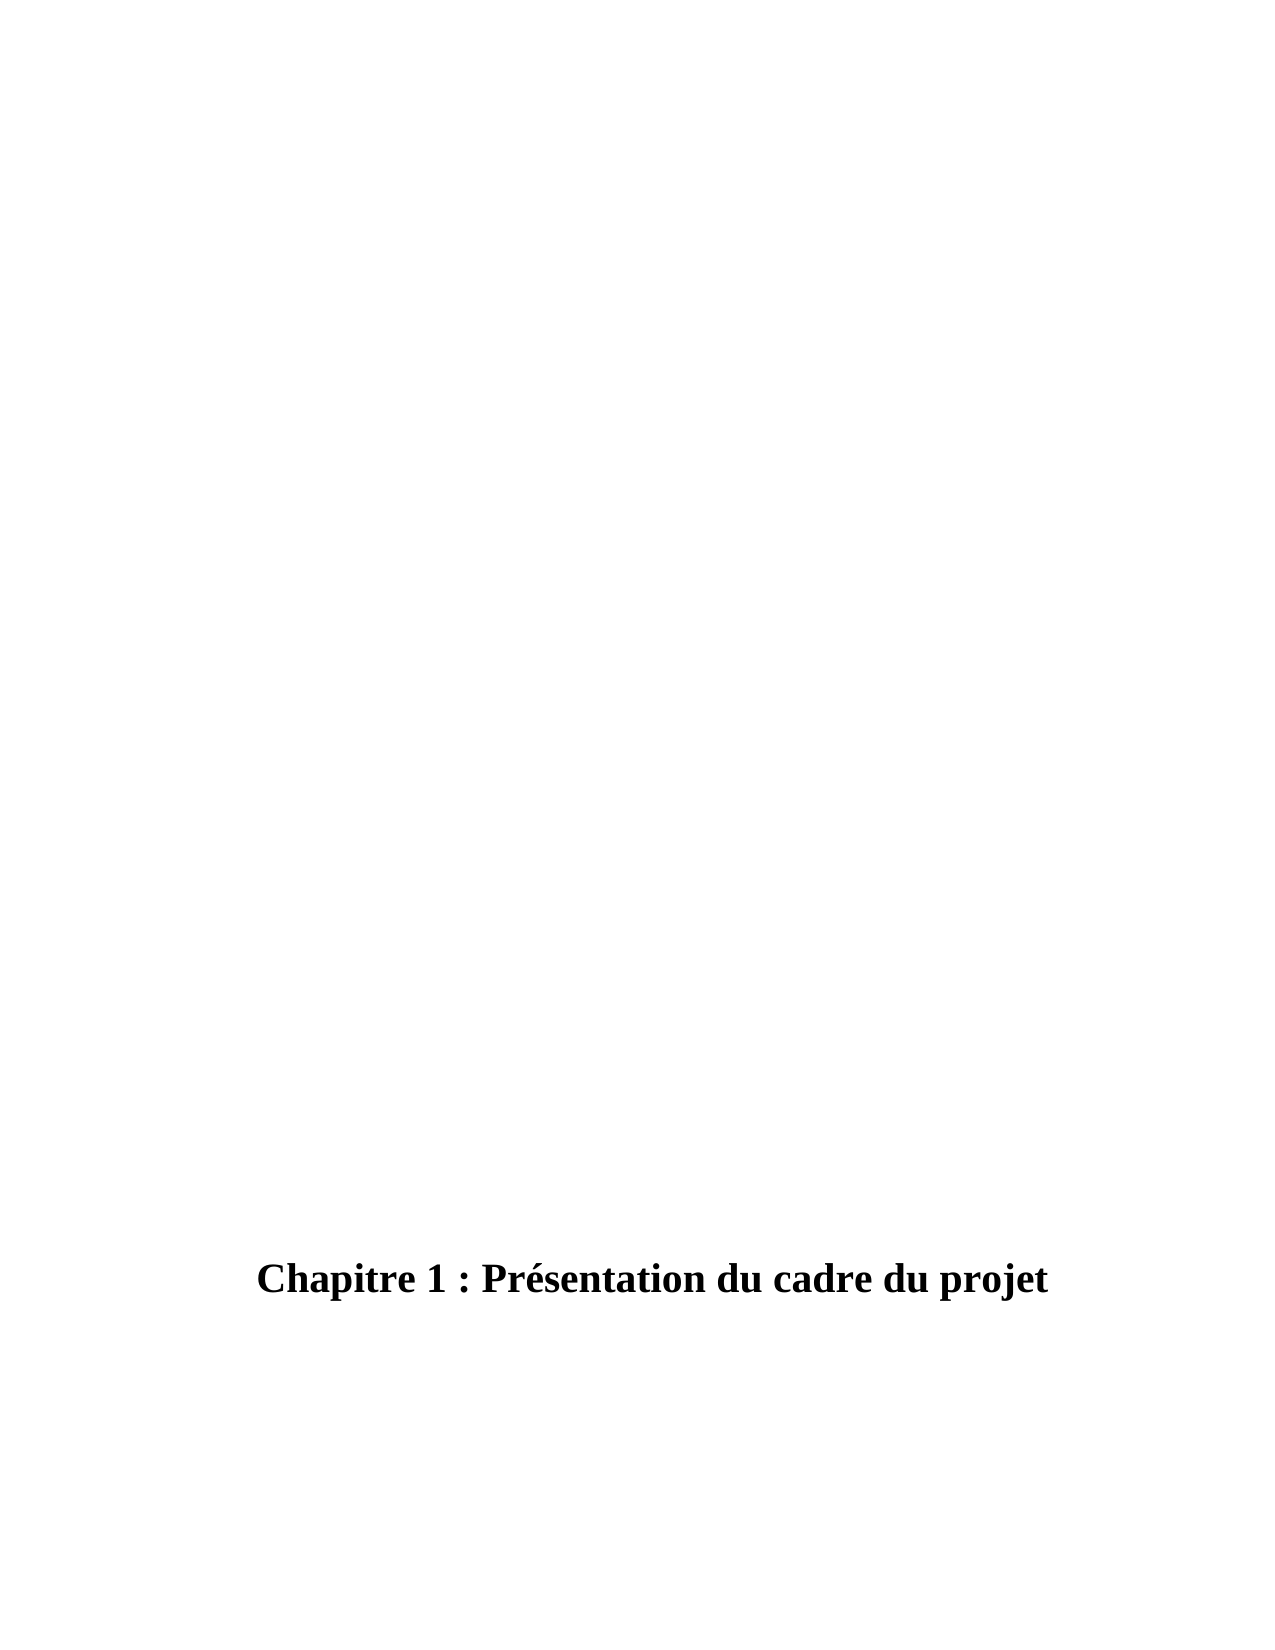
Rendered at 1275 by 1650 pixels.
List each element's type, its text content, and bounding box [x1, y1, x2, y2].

subtitle Chapitre 1 : Présentation du cadre du projet [150, 1253, 1125, 1301]
